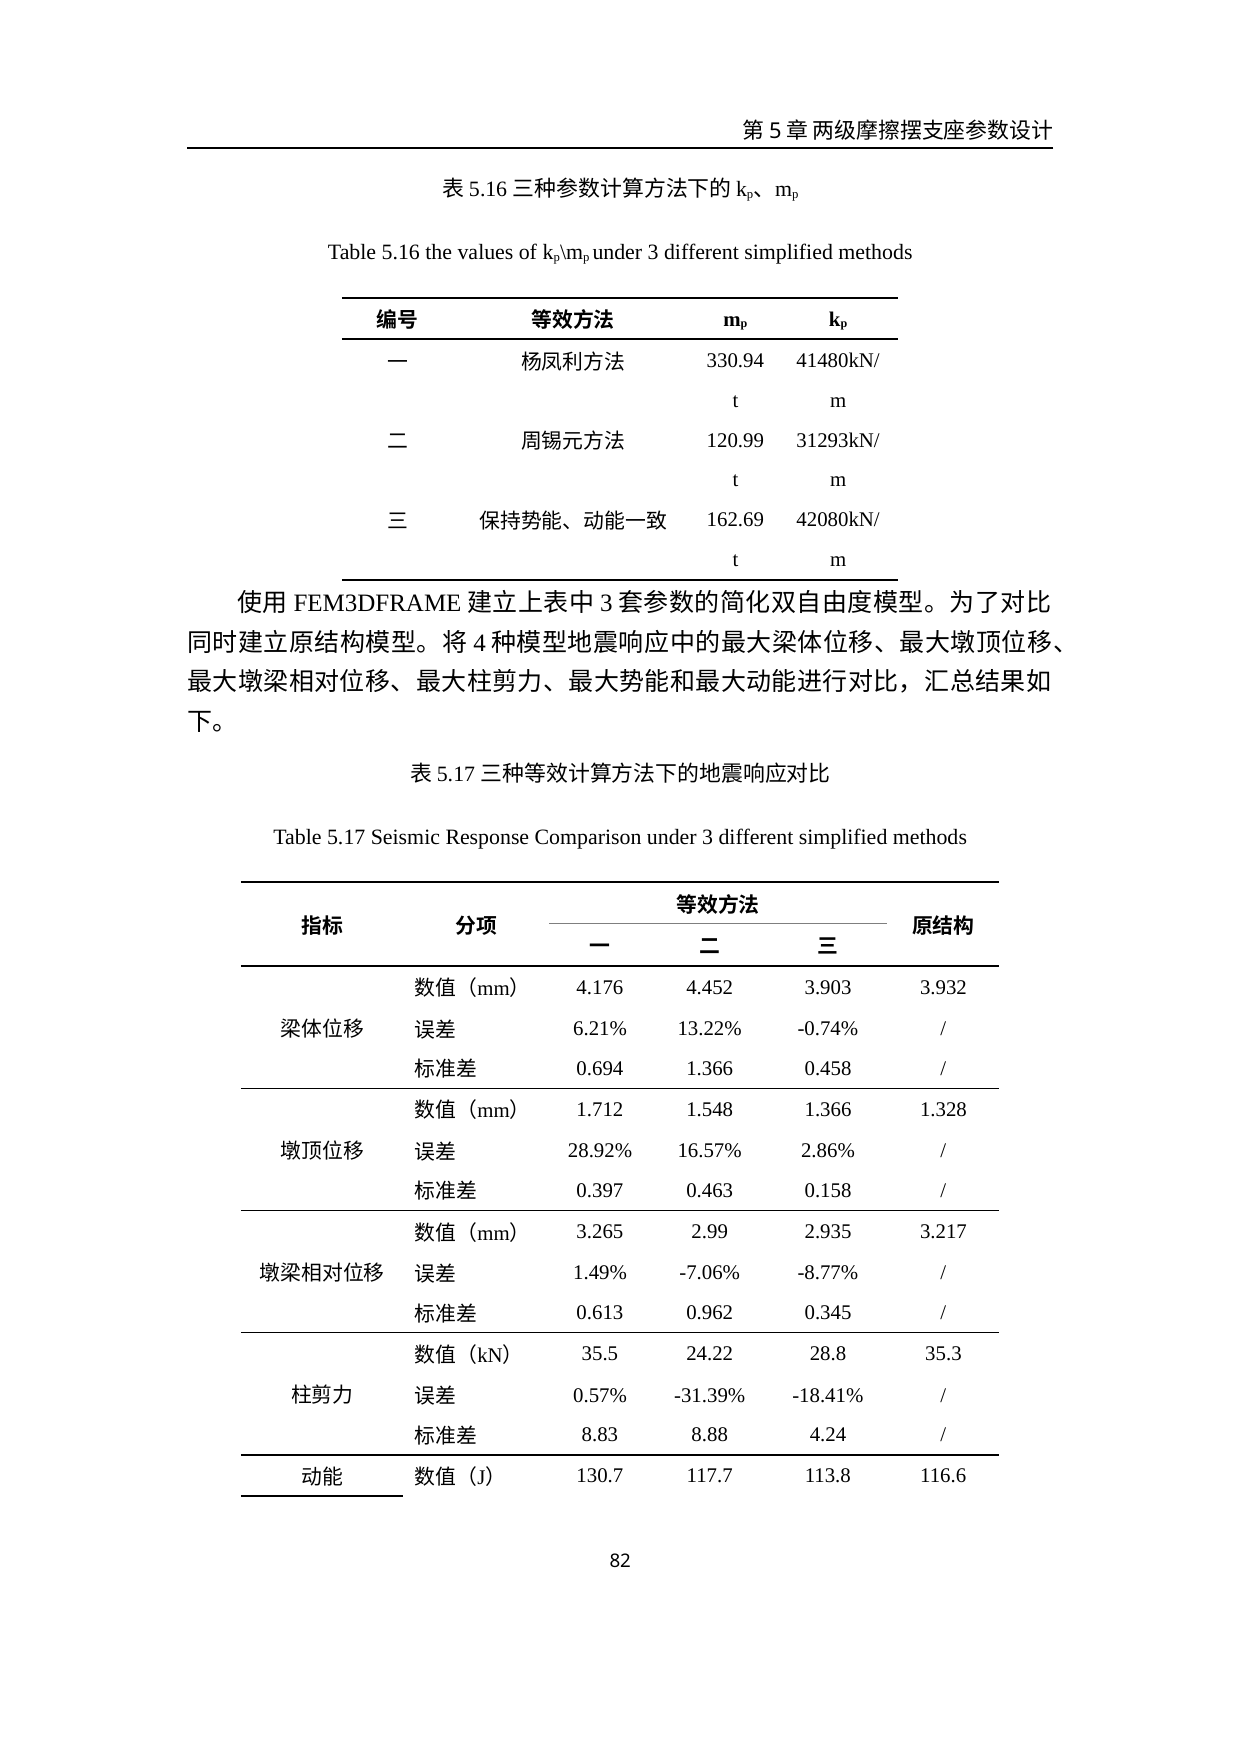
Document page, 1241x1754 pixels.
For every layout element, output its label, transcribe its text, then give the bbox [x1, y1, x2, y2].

table_cell 误差 [403, 1007, 549, 1048]
table_cell 2.935 [769, 1211, 887, 1251]
table_cell 一 [342, 340, 453, 420]
table_cell 一 [549, 924, 650, 965]
table_cell 标准差 [403, 1048, 549, 1087]
table_cell -7.06% [650, 1251, 768, 1292]
text 使用FEM3DFRAME建立上表中3套参数的简化双自由度模型。为了对比同时建立原结构模型。将4种模型地震响应中的最大梁体位移、最大墩顶位移、最大墩梁相对位移、最大柱剪力、最大势能和最大动能进行对比，汇总结果如下。 [187, 581, 1053, 739]
table_cell 4.452 [650, 967, 768, 1007]
table_cell / [887, 1007, 999, 1048]
table_cell 120.99t [693, 420, 777, 499]
table_cell 1.366 [769, 1089, 887, 1129]
table_cell 墩顶位移 [241, 1089, 403, 1210]
table_cell 31293kN/m [778, 420, 898, 499]
table_cell 8.88 [650, 1414, 768, 1454]
table_cell / [887, 1170, 999, 1210]
table_cell -0.74% [769, 1007, 887, 1048]
table_cell / [887, 1292, 999, 1332]
table_cell 3.217 [887, 1211, 999, 1251]
table_cell 162.69t [693, 499, 777, 578]
table_cell 周锡元方法 [453, 420, 693, 499]
table_header mp [693, 299, 777, 338]
table_cell 动能 [241, 1456, 403, 1495]
table_cell 4.24 [769, 1414, 887, 1454]
table_cell 误差 [403, 1373, 549, 1414]
table_cell 28.92% [549, 1129, 650, 1170]
table_cell 保持势能、动能一致 [453, 499, 693, 578]
table_cell 标准差 [403, 1170, 549, 1210]
table_cell 24.22 [650, 1333, 768, 1373]
table_cell -31.39% [650, 1373, 768, 1414]
table_cell 1.49% [549, 1251, 650, 1292]
table_cell 标准差 [403, 1414, 549, 1454]
table_cell 3.265 [549, 1211, 650, 1251]
table_cell / [887, 1048, 999, 1087]
table_cell 28.8 [769, 1333, 887, 1373]
table_cell 41480kN/m [778, 340, 898, 420]
table_cell 墩梁相对位移 [241, 1211, 403, 1332]
table_cell 0.962 [650, 1292, 768, 1332]
table_cell / [887, 1373, 999, 1414]
table_cell 3.903 [769, 967, 887, 1007]
table_header 分项 [403, 883, 549, 965]
table_header 指标 [241, 883, 403, 965]
table_cell 三 [342, 499, 453, 578]
table_cell 误差 [403, 1129, 549, 1170]
table_header 等效方法 [453, 299, 693, 338]
table_cell 标准差 [403, 1292, 549, 1332]
table_cell 0.458 [769, 1048, 887, 1087]
table_cell -8.77% [769, 1251, 887, 1292]
table_cell 6.21% [549, 1007, 650, 1048]
table_header 编号 [342, 299, 453, 338]
table_cell 0.694 [549, 1048, 650, 1087]
table_cell 42080kN/m [778, 499, 898, 578]
table_cell 数值（mm） [403, 1089, 549, 1129]
table_cell -18.41% [769, 1373, 887, 1414]
table_cell 0.158 [769, 1170, 887, 1210]
table_cell / [887, 1414, 999, 1454]
table_cell 0.57% [549, 1373, 650, 1414]
table_cell 0.397 [549, 1170, 650, 1210]
table_cell / [887, 1251, 999, 1292]
table_cell 2.86% [769, 1129, 887, 1170]
table_header kp [778, 299, 898, 338]
table_cell 0.345 [769, 1292, 887, 1332]
table_cell 误差 [403, 1251, 549, 1292]
table_cell 三 [769, 924, 887, 965]
table_cell 二 [650, 924, 768, 965]
table_cell 3.932 [887, 967, 999, 1007]
table_cell 2.99 [650, 1211, 768, 1251]
table_cell 杨凤利方法 [453, 340, 693, 420]
table_cell 1.548 [650, 1089, 768, 1129]
table_cell 二 [342, 420, 453, 499]
table_cell 数值（mm） [403, 1211, 549, 1251]
table_cell 数值（J） [403, 1456, 549, 1495]
table_header 等效方法 [549, 883, 887, 923]
table_cell / [887, 1129, 999, 1170]
table_cell 1.328 [887, 1089, 999, 1129]
table_cell 130.7 [549, 1456, 650, 1495]
table_cell 1.366 [650, 1048, 768, 1087]
table_cell 117.7 [650, 1456, 768, 1495]
table_cell 数值（kN） [403, 1333, 549, 1373]
table_cell 4.176 [549, 967, 650, 1007]
table_cell 330.94t [693, 340, 777, 420]
table_cell 113.8 [769, 1456, 887, 1495]
table_cell 梁体位移 [241, 967, 403, 1087]
table_cell 0.613 [549, 1292, 650, 1332]
table_cell 0.463 [650, 1170, 768, 1210]
table_cell 数值（mm） [403, 967, 549, 1007]
table_cell 1.712 [549, 1089, 650, 1129]
table_cell 35.5 [549, 1333, 650, 1373]
table_cell 13.22% [650, 1007, 768, 1048]
table_header 原结构 [887, 883, 999, 965]
table_cell 116.6 [887, 1456, 999, 1495]
table_cell 柱剪力 [241, 1333, 403, 1454]
table_cell 35.3 [887, 1333, 999, 1373]
table_cell 8.83 [549, 1414, 650, 1454]
table_cell 16.57% [650, 1129, 768, 1170]
